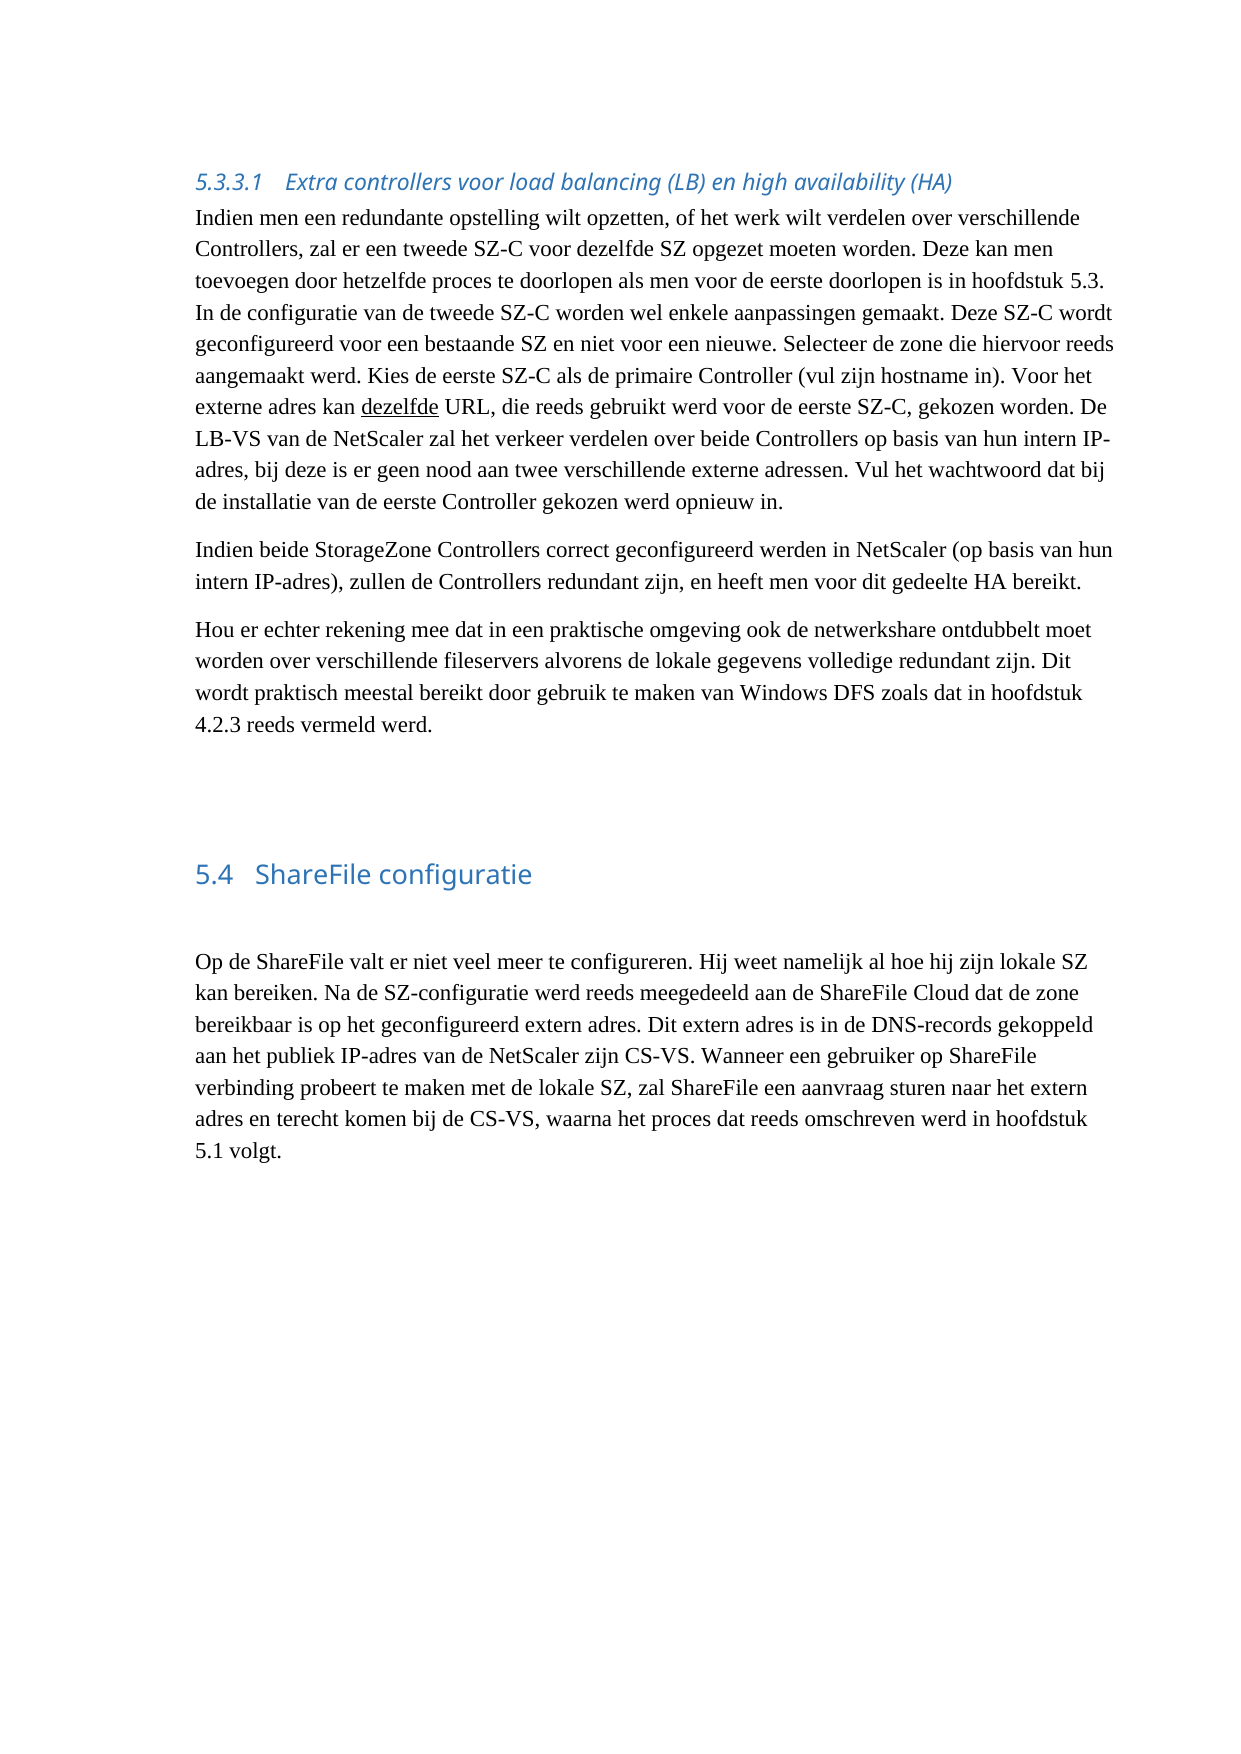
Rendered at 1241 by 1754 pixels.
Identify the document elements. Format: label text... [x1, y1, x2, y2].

text Hou er echter rekening mee dat in een praktische omgeving ook de netwerkshare ontdubbelt moet worden over verschillende fileservers alvorens de lokale gegevens volledige redundant zijn. Dit wordt praktisch meestal bereikt door gebruik te maken van Windows DFS zoals dat in hoofdstuk 4.2.3 reeds vermeld werd. [195, 616, 1122, 737]
text Indien beide StorageZone Controllers correct geconfigureerd werden in NetScaler (op basis van hun intern IP-adres), zullen de Controllers redundant zijn, en heeft men voor dit gedeelte HA bereikt. [195, 536, 1122, 594]
subtitle ShareFile configuratie [195, 855, 1122, 892]
subtitle Extra controllers voor load balancing (LB) en high availability (HA) [195, 166, 1122, 198]
text Indien men een redundante opstelling wilt opzetten, of het werk wilt verdelen over verschillende Controllers, zal er een tweede SZ-C voor dezelfde SZ opgezet moeten worden. Deze kan men toevoegen door hetzelfde proces te doorlopen als men voor de eerste doorlopen is in hoofdstuk 5.4. In de configuratie van de tweede SZ-C worden wel enkele aanpassingen gemaakt. Deze SZ-C wordt geconfigureerd voor een bestaande SZ en niet voor een nieuwe. Selecteer de zone die hiervoor reeds aangemaakt werd. Kies de eerste SZ-C als de primaire Controller (vul zijn hostname in). Voor het externe adres kan dezelfde URL, die reeds gebruikt werd voor de eerste SZ-C, gekozen worden. De LB-VS van de NetScaler zal het verkeer verdelen over beide Controllers op basis van hun intern IP-adres, bij deze is er geen nood aan twee verschillende externe adressen. Vul het wachtwoord dat bij de installatie van de eerste Controller gekozen werd opnieuw in. [195, 204, 1122, 514]
text Op de ShareFile valt er niet veel meer te configureren. Hij weet namelijk al hoe hij zijn lokale SZ kan bereiken. Na de SZ-configuratie werd reeds meegedeeld aan de ShareFile Cloud dat de zone bereikbaar is op het geconfigureerd extern adres. Dit extern adres is in de DNS-records gekoppeld aan het publiek IP-adres van de NetScaler zijn CS-VS. Wanneer een gebruiker op ShareFile verbinding probeert te maken met de lokale SZ, zal ShareFile een aanvraag sturen naar het extern adres en terecht komen bij de CS-VS, waarna het proces dat reeds omschreven werd in hoofdstuk 5.1 volgt. [195, 948, 1122, 1163]
